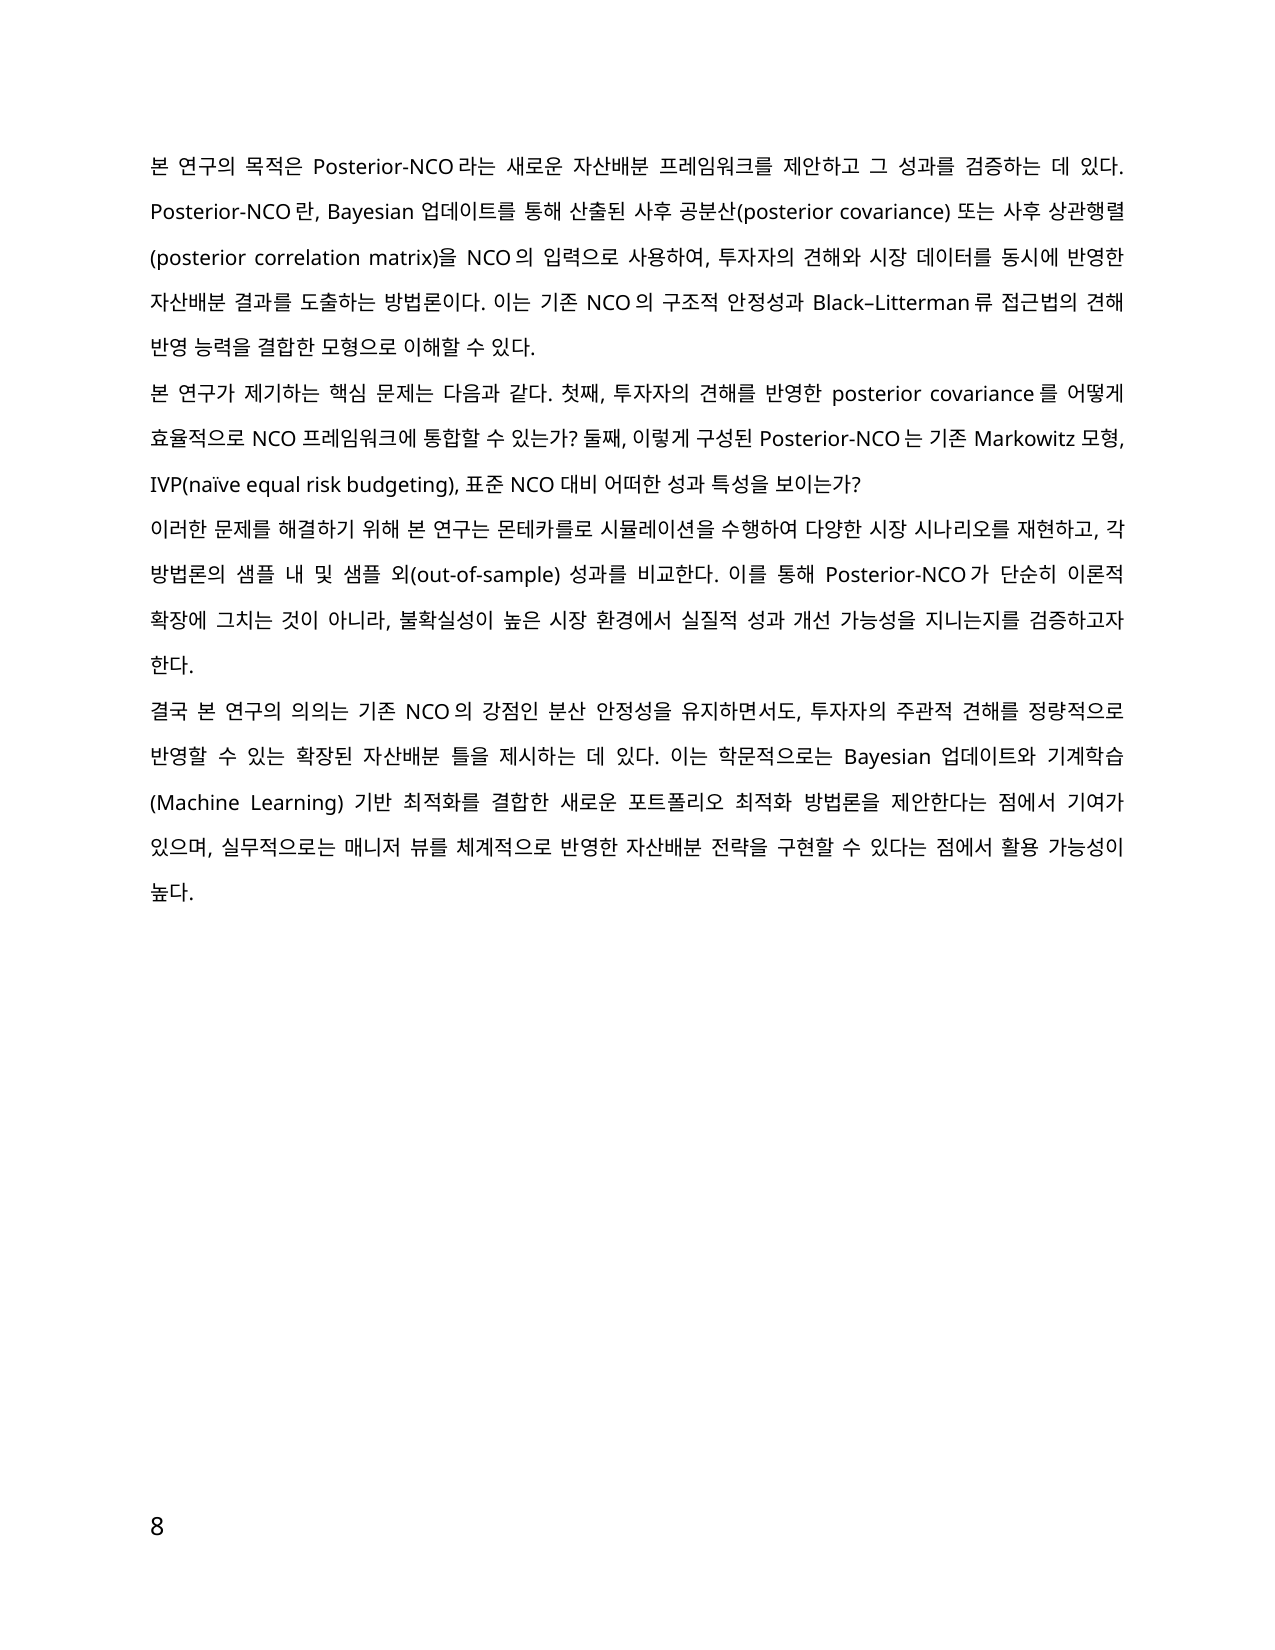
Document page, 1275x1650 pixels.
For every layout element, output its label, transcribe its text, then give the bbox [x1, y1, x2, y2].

text 본 연구의 목적은 Posterior-NCO라는 새로운 자산배분 프레임워크를 제안하고 그 성과를 검증하는 데 있다. Posterior-NCO란, Bayesian 업데이트를 통해 산출된 사후 공분산(posterior covariance) 또는 사후 상관행렬(posterior correlation matrix)을 NCO의 입력으로 사용하여, 투자자의 견해와 시장 데이터를 동시에 반영한 자산배분 결과를 도출하는 방법론이다. 이는 기존 NCO의 구조적 안정성과 Black–Litterman류 접근법의 견해 반영 능력을 결합한 모형으로 이해할 수 있다. [150, 150, 1125, 362]
text 본 연구가 제기하는 핵심 문제는 다음과 같다. 첫째, 투자자의 견해를 반영한 posterior covariance를 어떻게 효율적으로 NCO 프레임워크에 통합할 수 있는가? 둘째, 이렇게 구성된 Posterior-NCO는 기존 Markowitz 모형, IVP(naïve equal risk budgeting), 표준 NCO 대비 어떠한 성과 특성을 보이는가? [150, 377, 1125, 498]
text 이러한 문제를 해결하기 위해 본 연구는 몬테카를로 시뮬레이션을 수행하여 다양한 시장 시나리오를 재현하고, 각 방법론의 샘플 내 및 샘플 외(out-of-sample) 성과를 비교한다. 이를 통해 Posterior-NCO가 단순히 이론적 확장에 그치는 것이 아니라, 불확실성이 높은 시장 환경에서 실질적 성과 개선 가능성을 지니는지를 검증하고자 한다. [150, 513, 1125, 680]
text 결국 본 연구의 의의는 기존 NCO의 강점인 분산 안정성을 유지하면서도, 투자자의 주관적 견해를 정량적으로 반영할 수 있는 확장된 자산배분 틀을 제시하는 데 있다. 이는 학문적으로는 Bayesian 업데이트와 기계학습(Machine Learning) 기반 최적화를 결합한 새로운 포트폴리오 최적화 방법론을 제안한다는 점에서 기여가 있으며, 실무적으로는 매니저 뷰를 체계적으로 반영한 자산배분 전략을 구현할 수 있다는 점에서 활용 가능성이 높다. [150, 695, 1125, 907]
